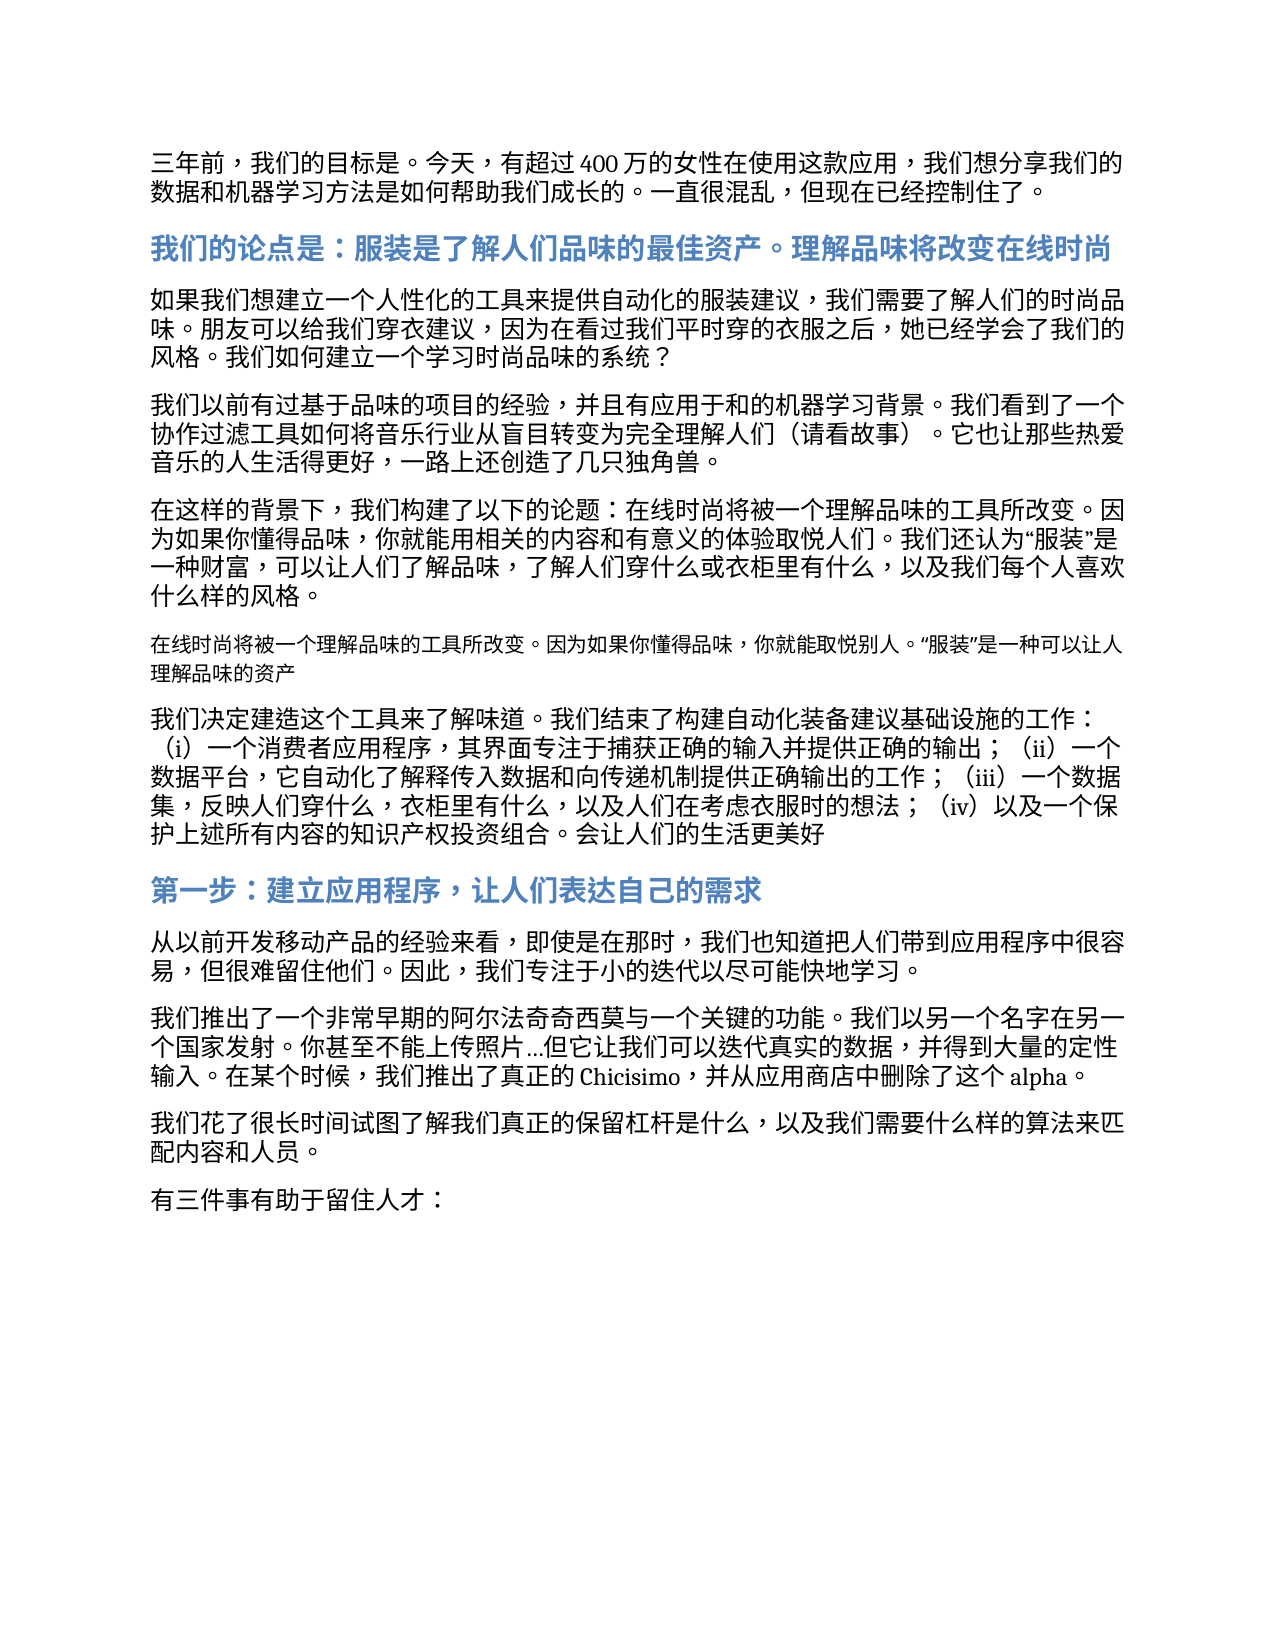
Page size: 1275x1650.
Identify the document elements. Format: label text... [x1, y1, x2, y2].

text 我们决定建造这个工具来了解味道。我们结束了构建自动化装备建议基础设施的工作：（i）一个消费者应用程序，其界面专注于捕获正确的输入并提供正确的输出；（ii）一个数据平台，它自动化了解释传入数据和向传递机制提供正确输出的工作；（iii）一个数据集，反映人们穿什么，衣柜里有什么，以及人们在考虑衣服时的想法；（iv）以及一个保护上述所有内容的知识产权投资组合。会让人们的生活更美好 [150, 706, 1125, 850]
text 从以前开发移动产品的经验来看，即使是在那时，我们也知道把人们带到应用程序中很容易，但很难留住他们。因此，我们专注于小的迭代以尽可能快地学习。 [150, 929, 1125, 987]
subtitle 我们的论点是：服装是了解人们品味的最佳资产。理解品味将改变在线时尚 [150, 228, 1125, 268]
text 有三件事有助于留住人才： [150, 1187, 1125, 1215]
text 我们以前有过基于品味的项目的经验，并且有应用于和的机器学习背景。我们看到了一个协作过滤工具如何将音乐行业从盲目转变为完全理解人们（请看故事）。它也让那些热爱音乐的人生活得更好，一路上还创造了几只独角兽。 [150, 392, 1125, 478]
text 在这样的背景下，我们构建了以下的论题：在线时尚将被一个理解品味的工具所改变。因为如果你懂得品味，你就能用相关的内容和有意义的体验取悦人们。我们还认为“服装”是一种财富，可以让人们了解品味，了解人们穿什么或衣柜里有什么，以及我们每个人喜欢什么样的风格。 [150, 497, 1125, 612]
subtitle 第一步：建立应用程序，让人们表达自己的需求 [150, 871, 1125, 910]
text 我们花了很长时间试图了解我们真正的保留杠杆是什么，以及我们需要什么样的算法来匹配内容和人员。 [150, 1110, 1125, 1168]
text 三年前，我们的目标是。今天，有超过400万的女性在使用这款应用，我们想分享我们的数据和机器学习方法是如何帮助我们成长的。一直很混乱，但现在已经控制住了。 [150, 150, 1125, 207]
text 在线时尚将被一个理解品味的工具所改变。因为如果你懂得品味，你就能取悦别人。“服装”是一种可以让人理解品味的资产 [150, 631, 1125, 687]
text 我们推出了一个非常早期的阿尔法奇奇西莫与一个关键的功能。我们以另一个名字在另一个国家发射。你甚至不能上传照片…但它让我们可以迭代真实的数据，并得到大量的定性输入。在某个时候，我们推出了真正的Chicisimo，并从应用商店中删除了这个alpha。 [150, 1005, 1125, 1092]
text 如果我们想建立一个人性化的工具来提供自动化的服装建议，我们需要了解人们的时尚品味。朋友可以给我们穿衣建议，因为在看过我们平时穿的衣服之后，她已经学会了我们的风格。我们如何建立一个学习时尚品味的系统？ [150, 287, 1125, 373]
